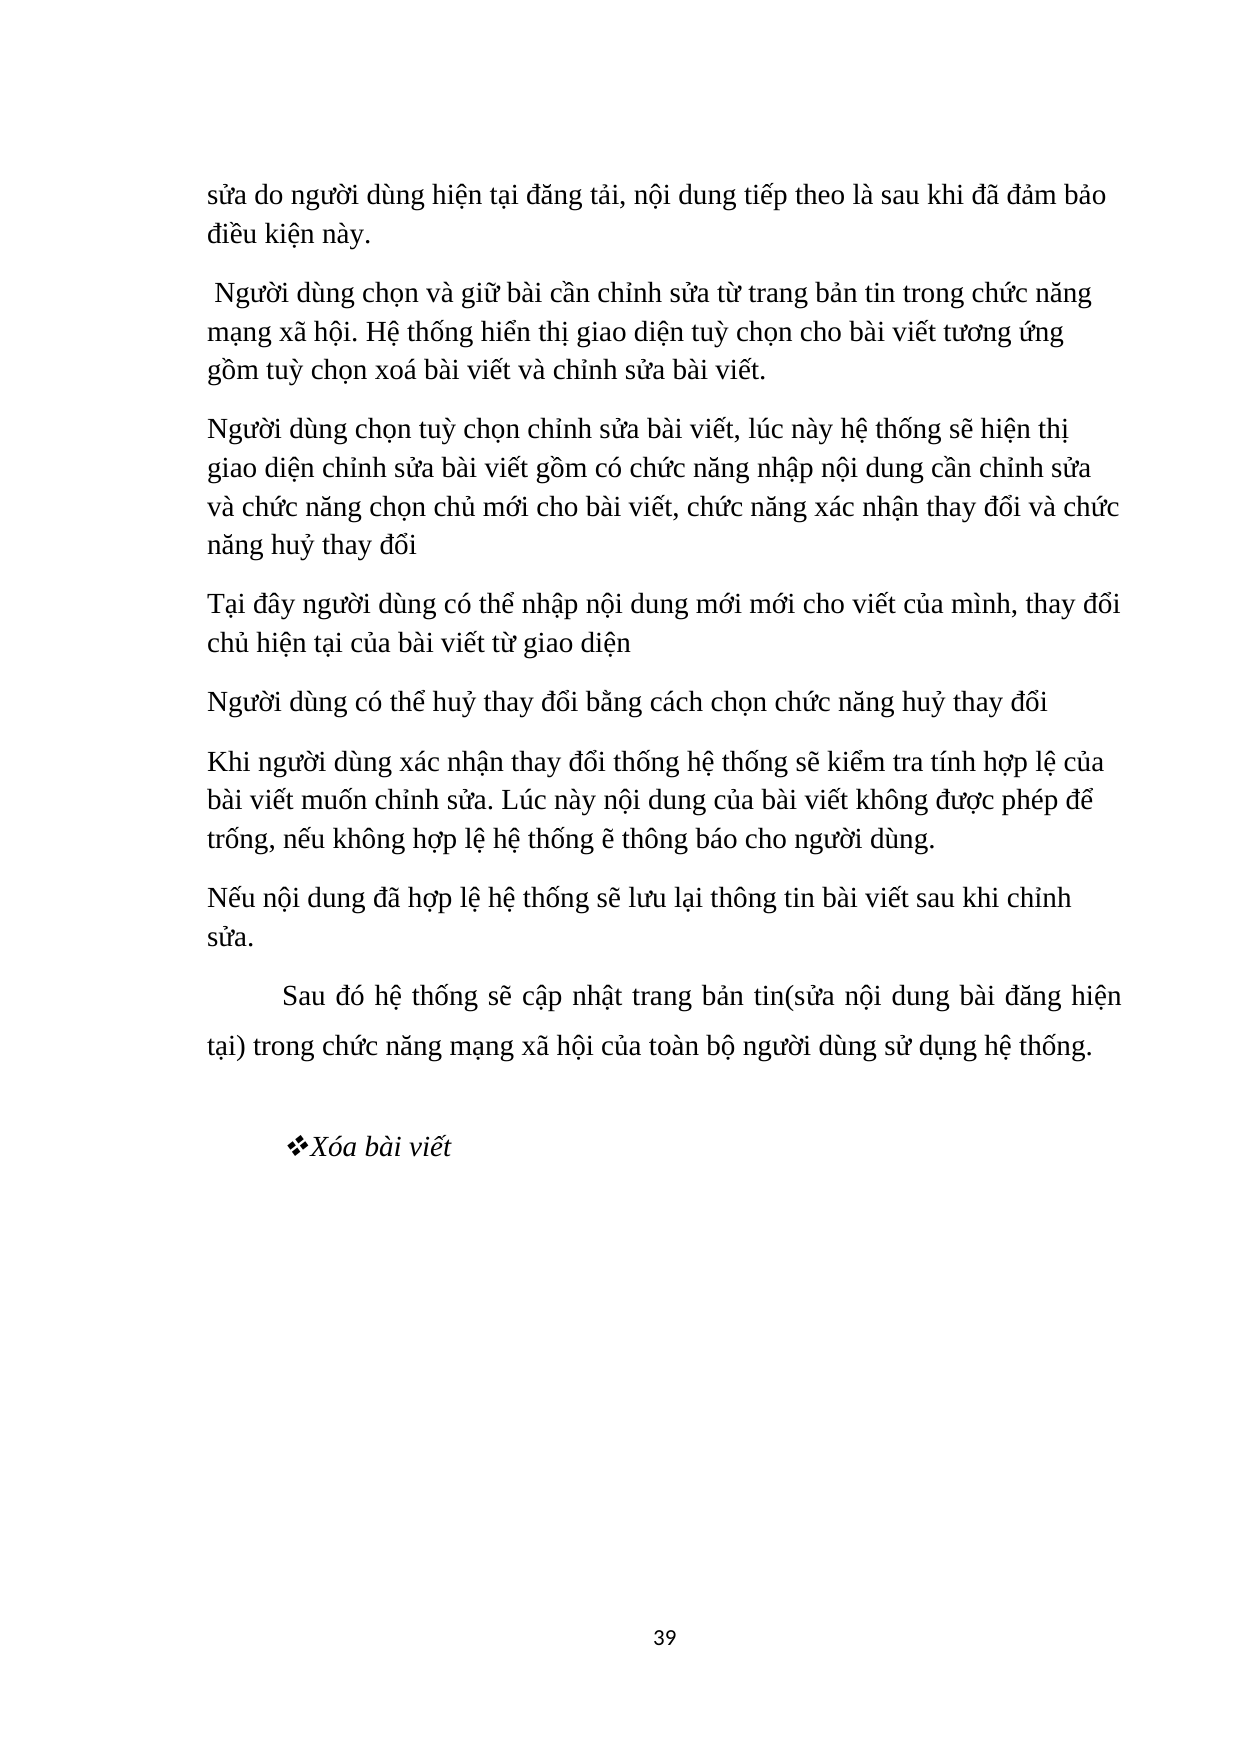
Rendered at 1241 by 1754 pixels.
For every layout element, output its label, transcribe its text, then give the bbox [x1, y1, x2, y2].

list Xóa bài viết [207, 1129, 1122, 1163]
text Người dùng có thể huỷ thay đổi bằng cách chọn chức năng huỷ thay đổi [207, 684, 1122, 718]
text Sau đó hệ thống sẽ cập nhật trang bản tin(sửa nội dung bài đăng hiện tại) trong chức năng mạng xã hội của toàn bộ người dùng sử dụng hệ thống. [207, 978, 1122, 1062]
text Nếu nội dung đã hợp lệ hệ thống sẽ lưu lại thông tin bài viết sau khi chỉnh sửa. [207, 880, 1122, 952]
text Tại đây người dùng có thể nhập nội dung mới mới cho viết của mình, thay đổi chủ hiện tại của bài viết từ giao diện [207, 587, 1122, 659]
text Người dùng chọn và giữ bài cần chỉnh sửa từ trang bản tin trong chức năng mạng xã hội. Hệ thống hiển thị giao diện tuỳ chọn cho bài viết tương ứng gồm tuỳ chọn xoá bài viết và chỉnh sửa bài viết. [207, 275, 1122, 386]
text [207, 177, 1122, 249]
text Khi người dùng xác nhận thay đổi thống hệ thống sẽ kiểm tra tính hợp lệ của bài viết muốn chỉnh sửa. Lúc này nội dung của bài viết không được phép để trống, nếu không hợp lệ hệ thống ẽ thông báo cho người dùng. [207, 744, 1122, 854]
text Người dùng chọn tuỳ chọn chỉnh sửa bài viết, lúc này hệ thống sẽ hiện thị giao diện chỉnh sửa bài viết gồm có chức năng nhập nội dung cần chỉnh sửa và chức năng chọn chủ mới cho bài viết, chức năng xác nhận thay đổi và chức năng huỷ thay đổi [207, 412, 1122, 561]
